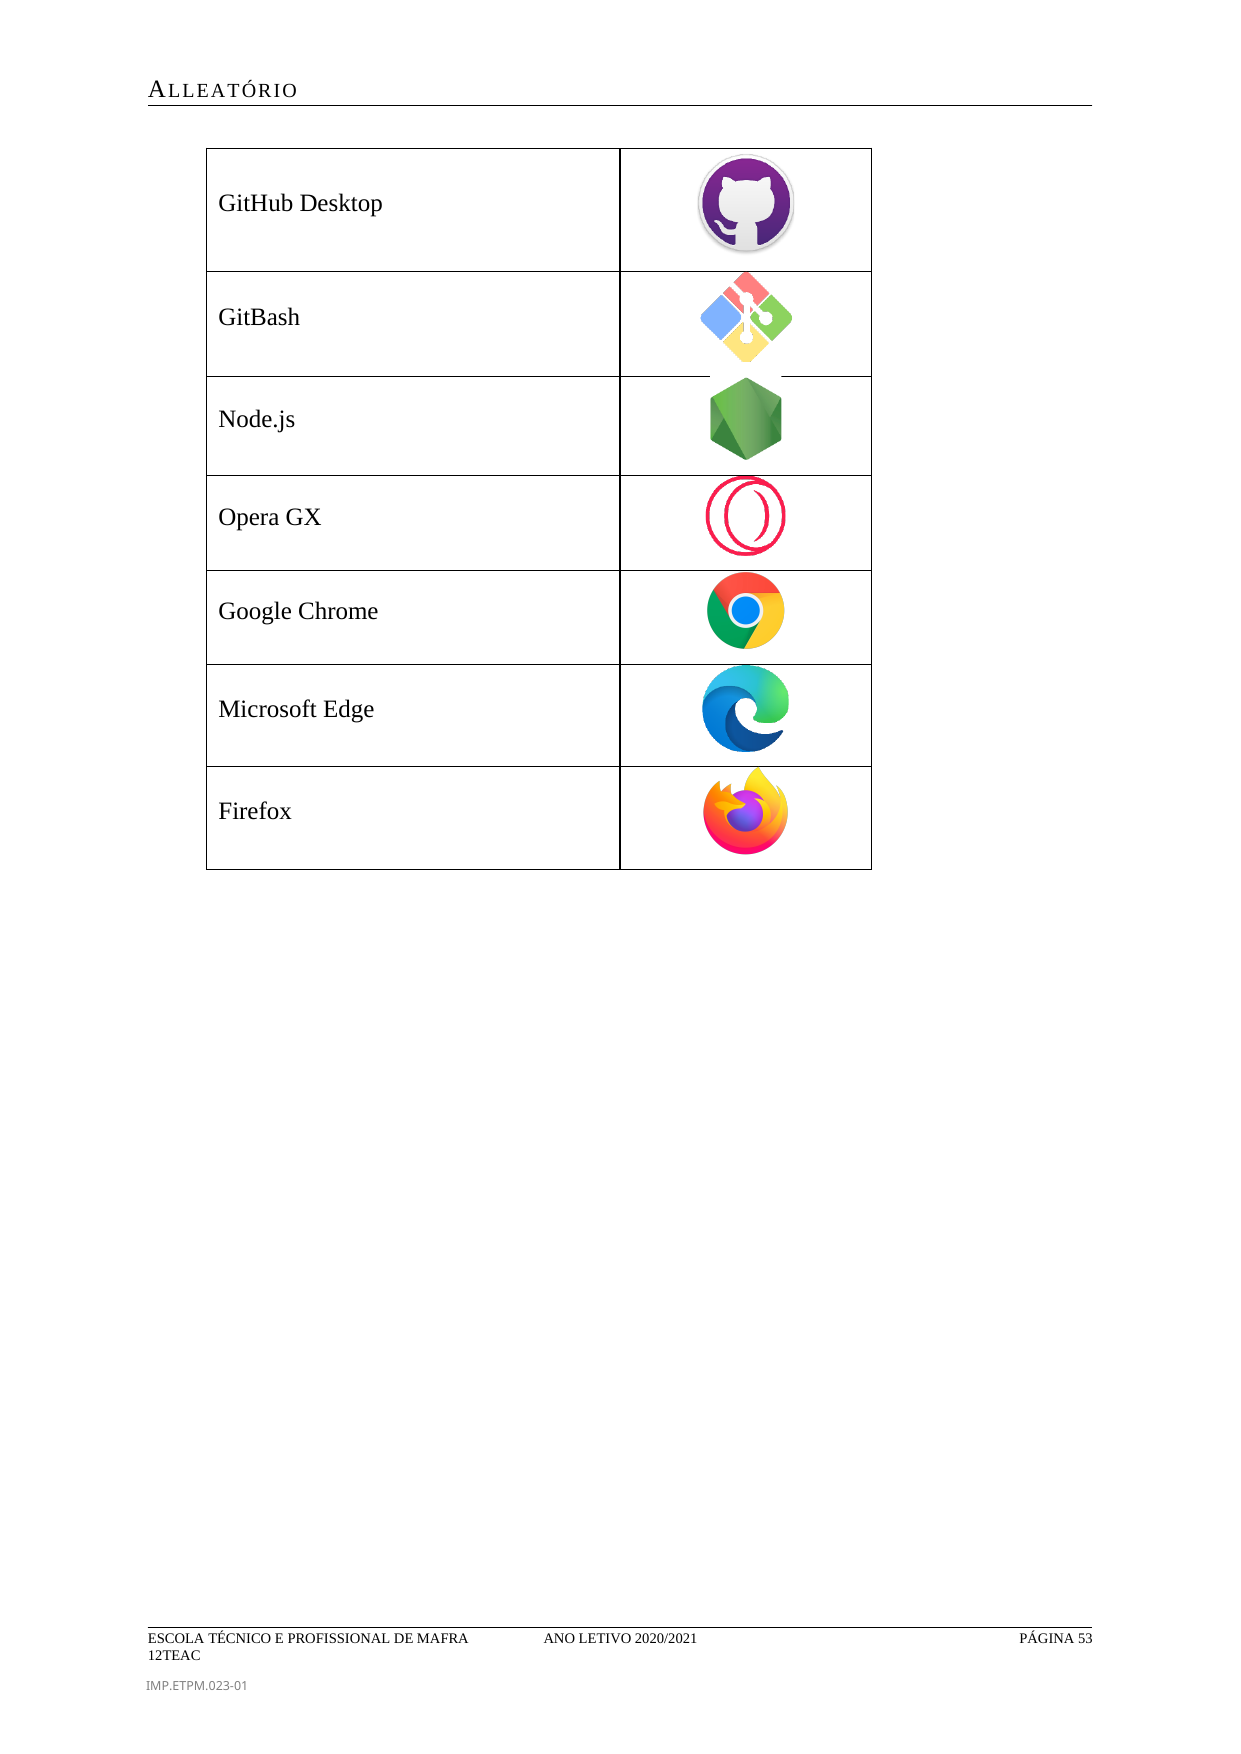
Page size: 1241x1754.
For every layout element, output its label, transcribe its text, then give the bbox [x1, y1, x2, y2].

table_cell Node.js [207, 377, 619, 475]
table_cell [621, 149, 871, 271]
table_cell Opera GX [207, 476, 619, 570]
picture [710, 376, 782, 461]
picture [702, 665, 789, 752]
picture [696, 148, 795, 257]
table_cell Firefox [207, 767, 619, 869]
picture [702, 766, 789, 855]
picture [706, 571, 786, 650]
table_cell Microsoft Edge [207, 665, 619, 766]
table_cell Google Chrome [207, 571, 619, 664]
table_cell GitBash [207, 272, 619, 376]
table_cell GitHub Desktop [207, 149, 619, 271]
table_cell [621, 767, 871, 869]
table_cell [621, 476, 871, 570]
table_cell [621, 377, 871, 475]
table_cell [621, 272, 871, 376]
table_cell [621, 665, 871, 766]
picture [705, 476, 786, 556]
picture [699, 271, 793, 362]
table_cell [621, 571, 871, 664]
